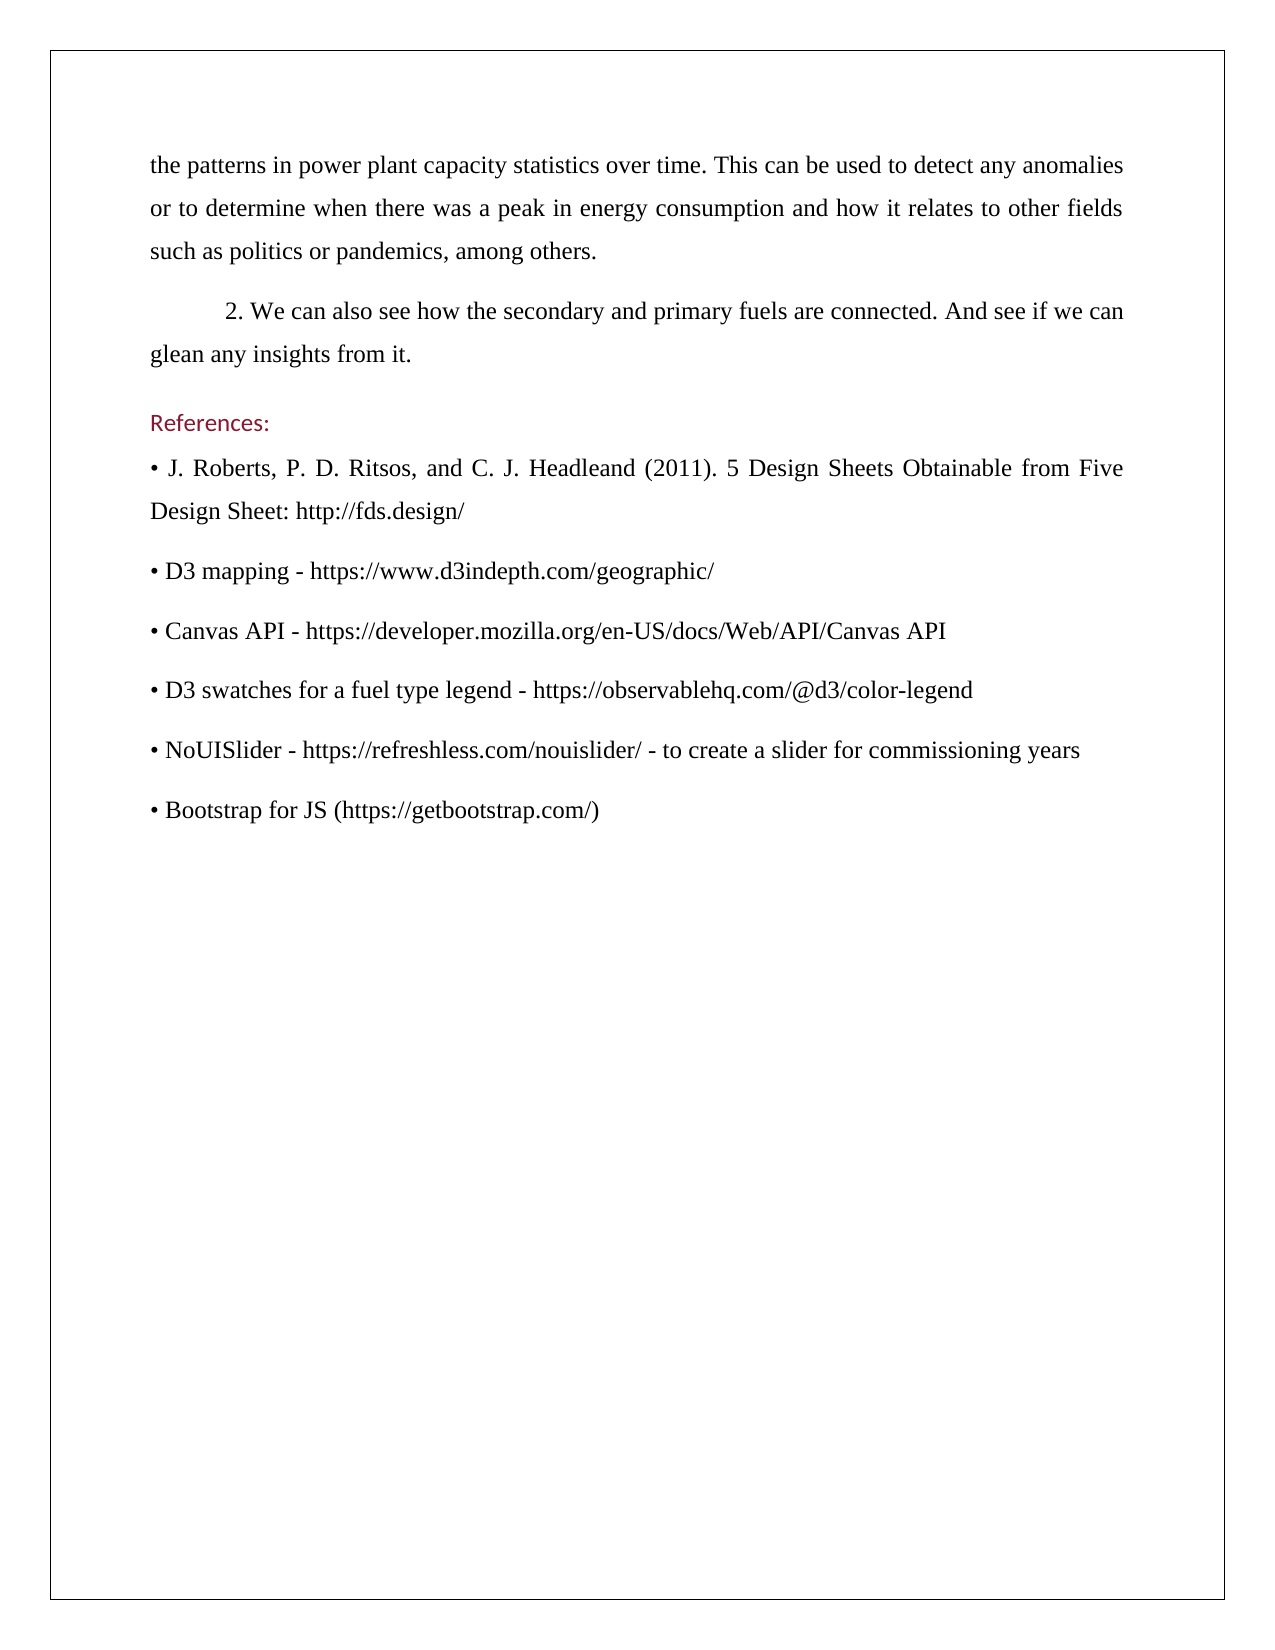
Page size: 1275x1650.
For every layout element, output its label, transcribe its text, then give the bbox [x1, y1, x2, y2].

text 2. We can also see how the secondary and primary fuels are connected. And see if we can glean any insights from it. [150, 296, 1125, 368]
text • NoUISlider - https://refreshless.com/nouislider/ - to create a slider for commissioning years [150, 735, 1125, 764]
text • D3 mapping - https://www.d3indepth.com/geographic/ [150, 556, 1125, 585]
text • J. Roberts, P. D. Ritsos, and C. J. Headleand (2011). 5 Design Sheets Obtainable from Five Design Sheet: http://fds.design/ [150, 453, 1125, 525]
text • D3 swatches for a fuel type legend - https://observablehq.com/@d3/color-legend [150, 676, 1125, 704]
subtitle References: [150, 407, 1125, 438]
text • Bootstrap for JS (https://getbootstrap.com/) [150, 795, 1125, 824]
text • Canvas API - https://developer.mozilla.org/en-US/docs/Web/API/Canvas API [150, 616, 1125, 644]
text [150, 150, 1125, 265]
